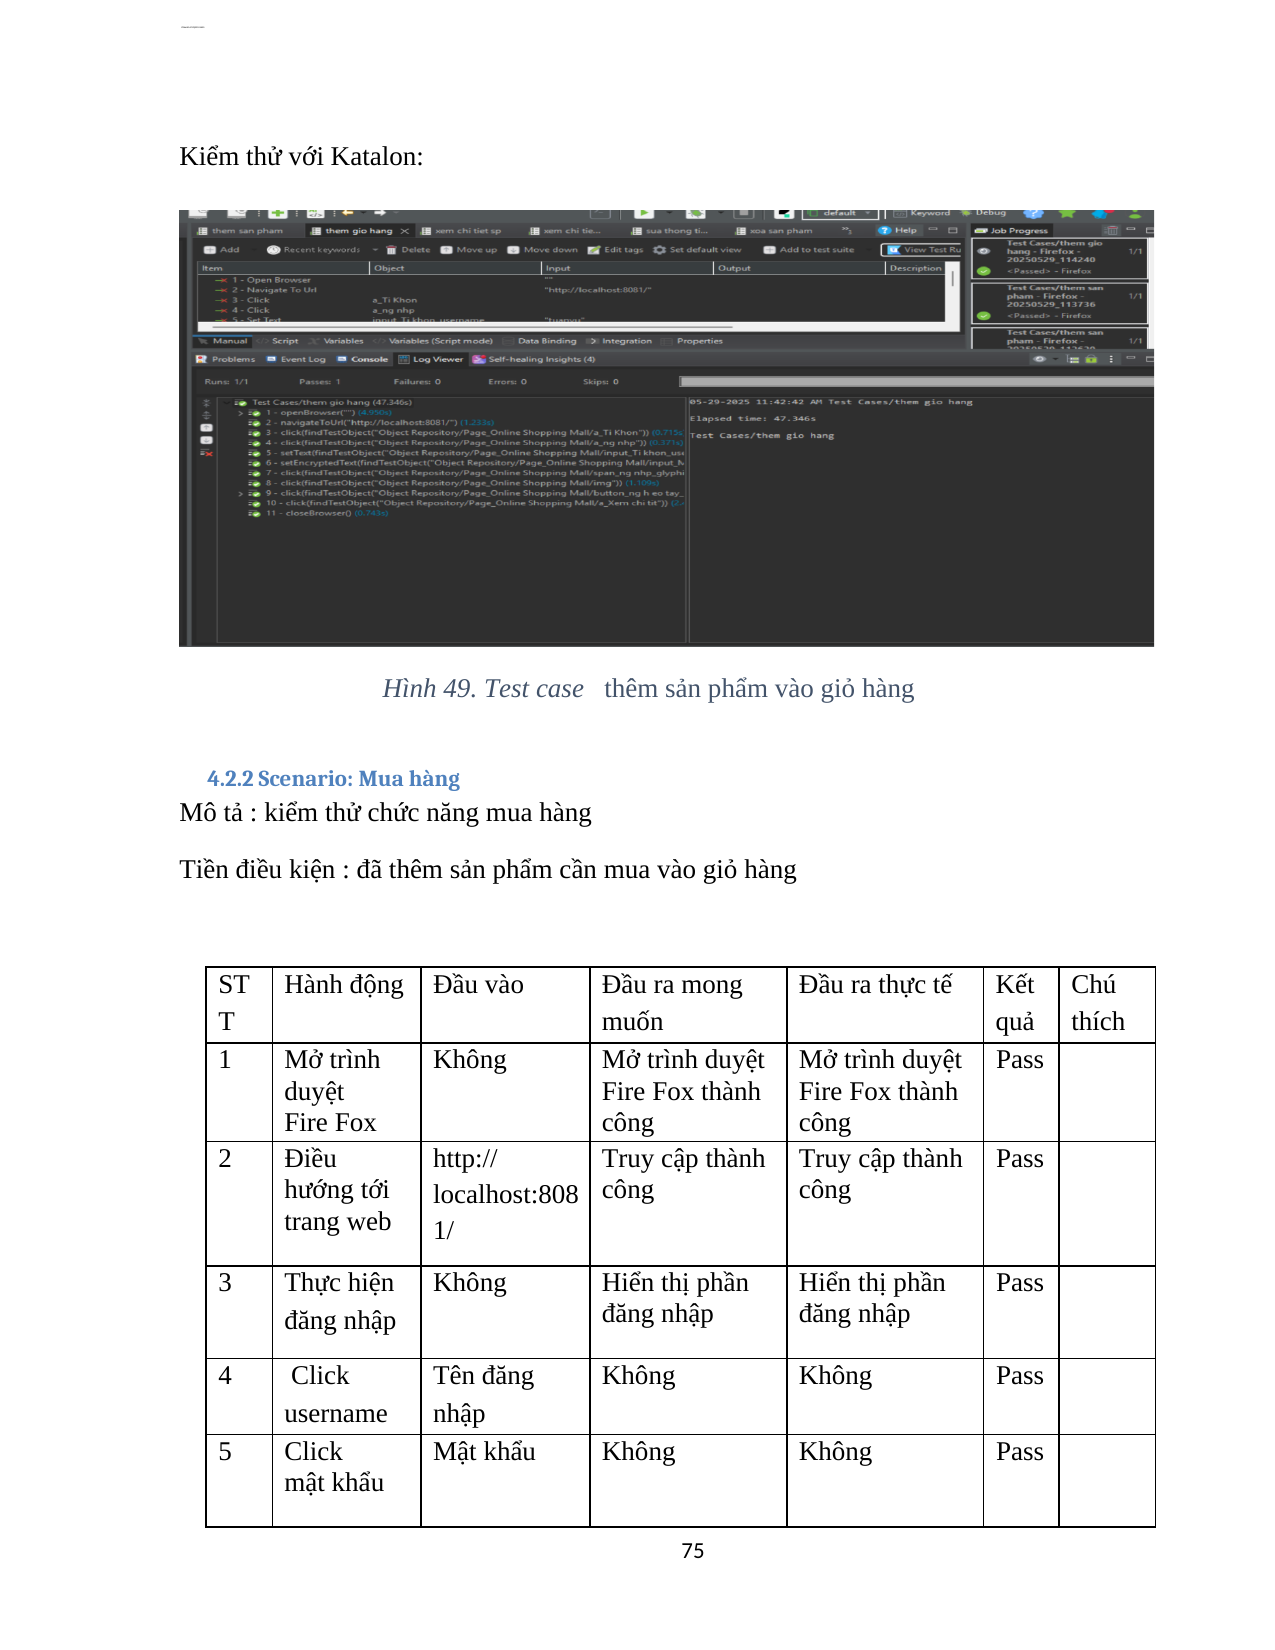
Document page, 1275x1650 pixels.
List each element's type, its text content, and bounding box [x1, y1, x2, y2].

table_cell [1060, 1044, 1155, 1141]
table_cell Pass [984, 1435, 1058, 1526]
table_cell Mật khẩu [422, 1435, 589, 1526]
table_cell Truy cập thành công [591, 1142, 786, 1265]
table_cell Không [591, 1359, 786, 1433]
table_cell Pass [984, 1142, 1058, 1265]
table_header Kết quả [984, 968, 1058, 1042]
table_cell Điều hướng tới trang web [273, 1142, 420, 1265]
table_cell Hiển thị phần đăng nhập [591, 1267, 786, 1358]
text Kiểm thử với Katalon: [179, 139, 1206, 171]
table_header Đầu ra mong muốn [591, 968, 786, 1042]
table_cell Không [591, 1435, 786, 1526]
table_cell Mở trình duyệt Fire Fox [273, 1044, 420, 1141]
table_cell Thực hiện đăng nhập [273, 1267, 420, 1358]
subtitle 4.2.2 Scenario: Mua hàng [207, 766, 1206, 793]
table_cell [1060, 1267, 1155, 1358]
table_cell Không [422, 1267, 589, 1358]
text Hình 49. Test case thêm sản phẩm vào giỏ hàng [179, 672, 1206, 703]
table_cell Không [788, 1435, 983, 1526]
table_cell Click mật khẩu [273, 1435, 420, 1526]
table_cell Mở trình duyệt Fire Fox thành công [788, 1044, 983, 1141]
table_cell 5 [207, 1435, 272, 1526]
table_cell Hiển thị phần đăng nhập [788, 1267, 983, 1358]
table_cell [1060, 1435, 1155, 1526]
table_cell Pass [984, 1359, 1058, 1433]
table_header Hành động [273, 968, 420, 1042]
picture [179, 210, 1155, 647]
text Mô tả : kiểm thử chức năng mua hàng [179, 796, 1206, 828]
table_header Chú thích [1060, 968, 1155, 1042]
table_cell 1 [207, 1044, 272, 1141]
table_cell Tên đăng nhập [422, 1359, 589, 1433]
table_cell Click username [273, 1359, 420, 1433]
table_cell Không [788, 1359, 983, 1433]
table_cell Không [422, 1044, 589, 1141]
table_header Đầu ra thực tế [788, 968, 983, 1042]
table_header ST T [207, 968, 272, 1042]
table_cell Truy cập thành công [788, 1142, 983, 1265]
table_cell 2 [207, 1142, 272, 1265]
table_header Đầu vào [422, 968, 589, 1042]
table_cell http://localhost:8081/ [422, 1142, 589, 1265]
table_cell [1060, 1359, 1155, 1433]
table_cell Pass [984, 1044, 1058, 1141]
table_cell Mở trình duyệt Fire Fox thành công [591, 1044, 786, 1141]
table_cell 4 [207, 1359, 272, 1433]
table_cell 3 [207, 1267, 272, 1358]
text Tiền điều kiện : đã thêm sản phẩm cần mua vào giỏ hàng [179, 853, 1206, 884]
table_cell Pass [984, 1267, 1058, 1358]
table_cell [1060, 1142, 1155, 1265]
